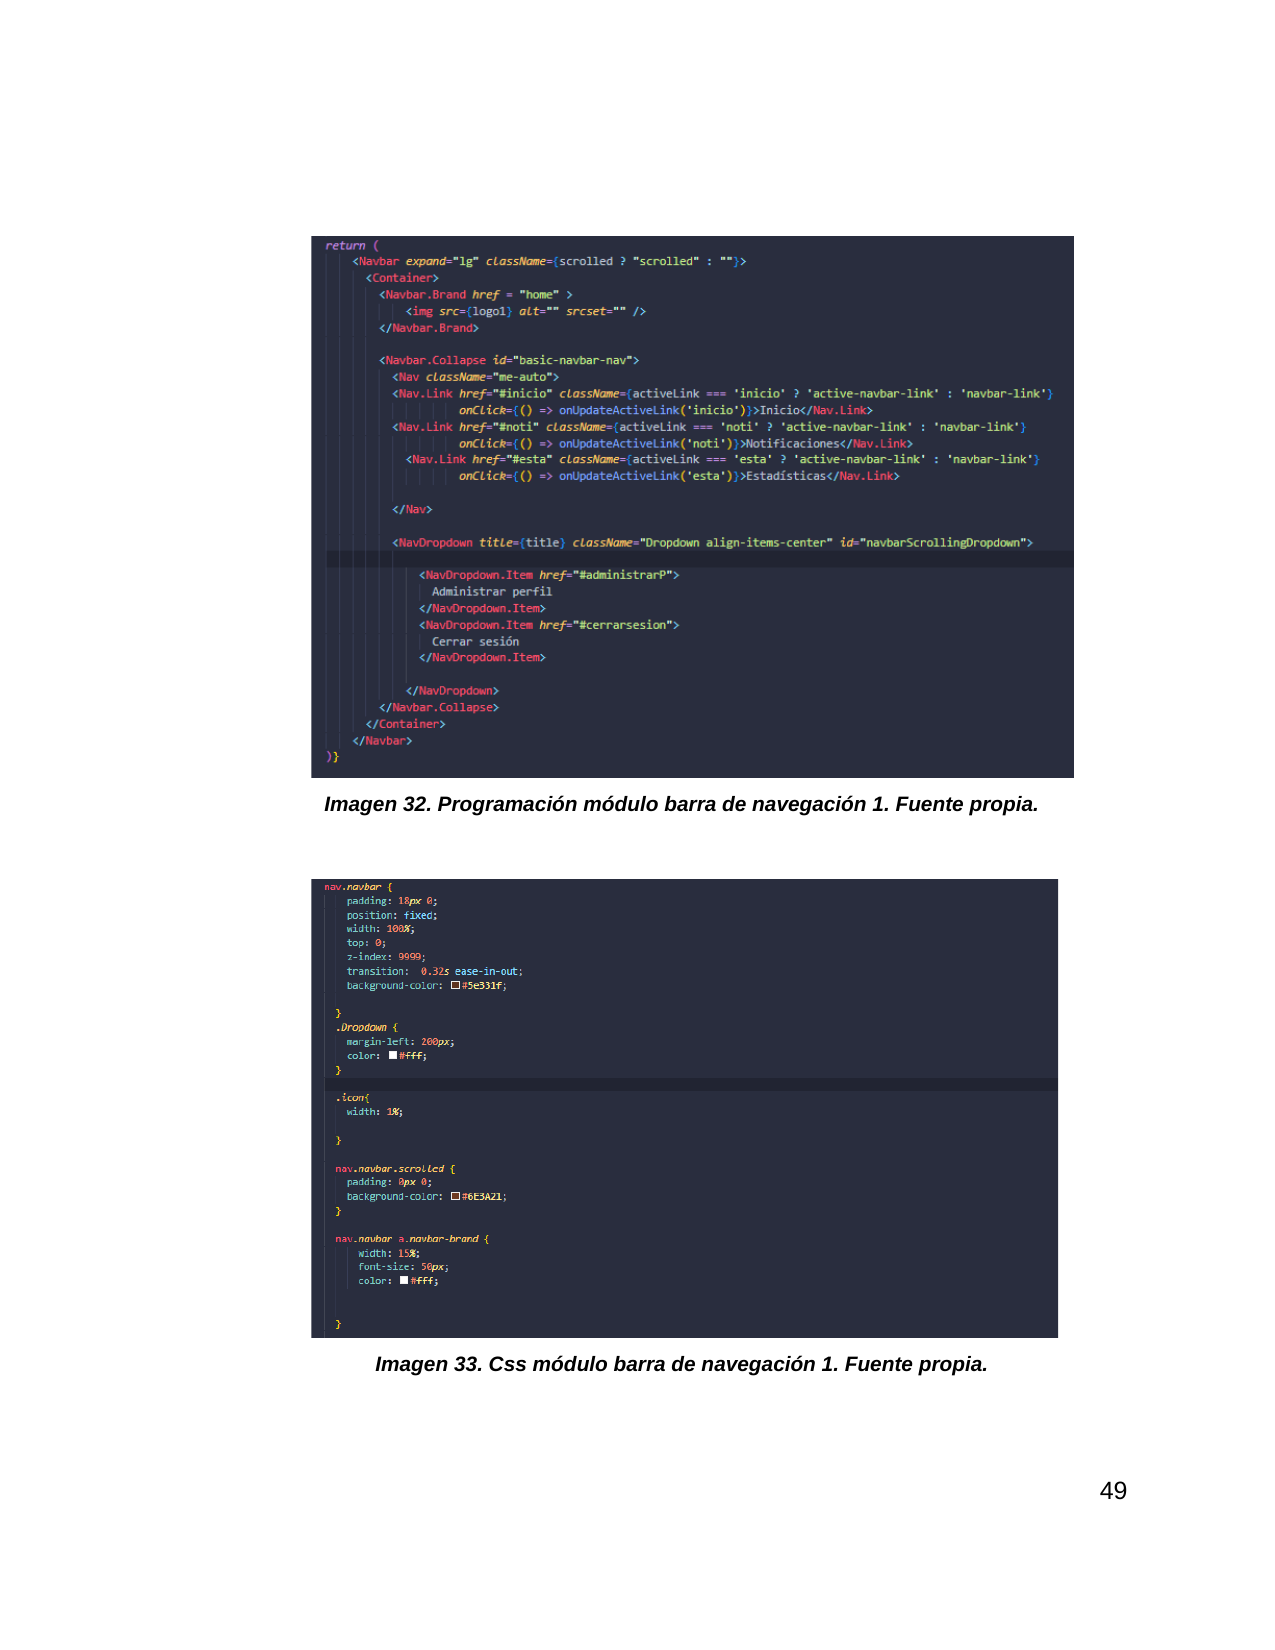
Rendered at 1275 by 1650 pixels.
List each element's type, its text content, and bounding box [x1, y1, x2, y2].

picture [311, 879, 1059, 1338]
picture [311, 236, 1074, 778]
